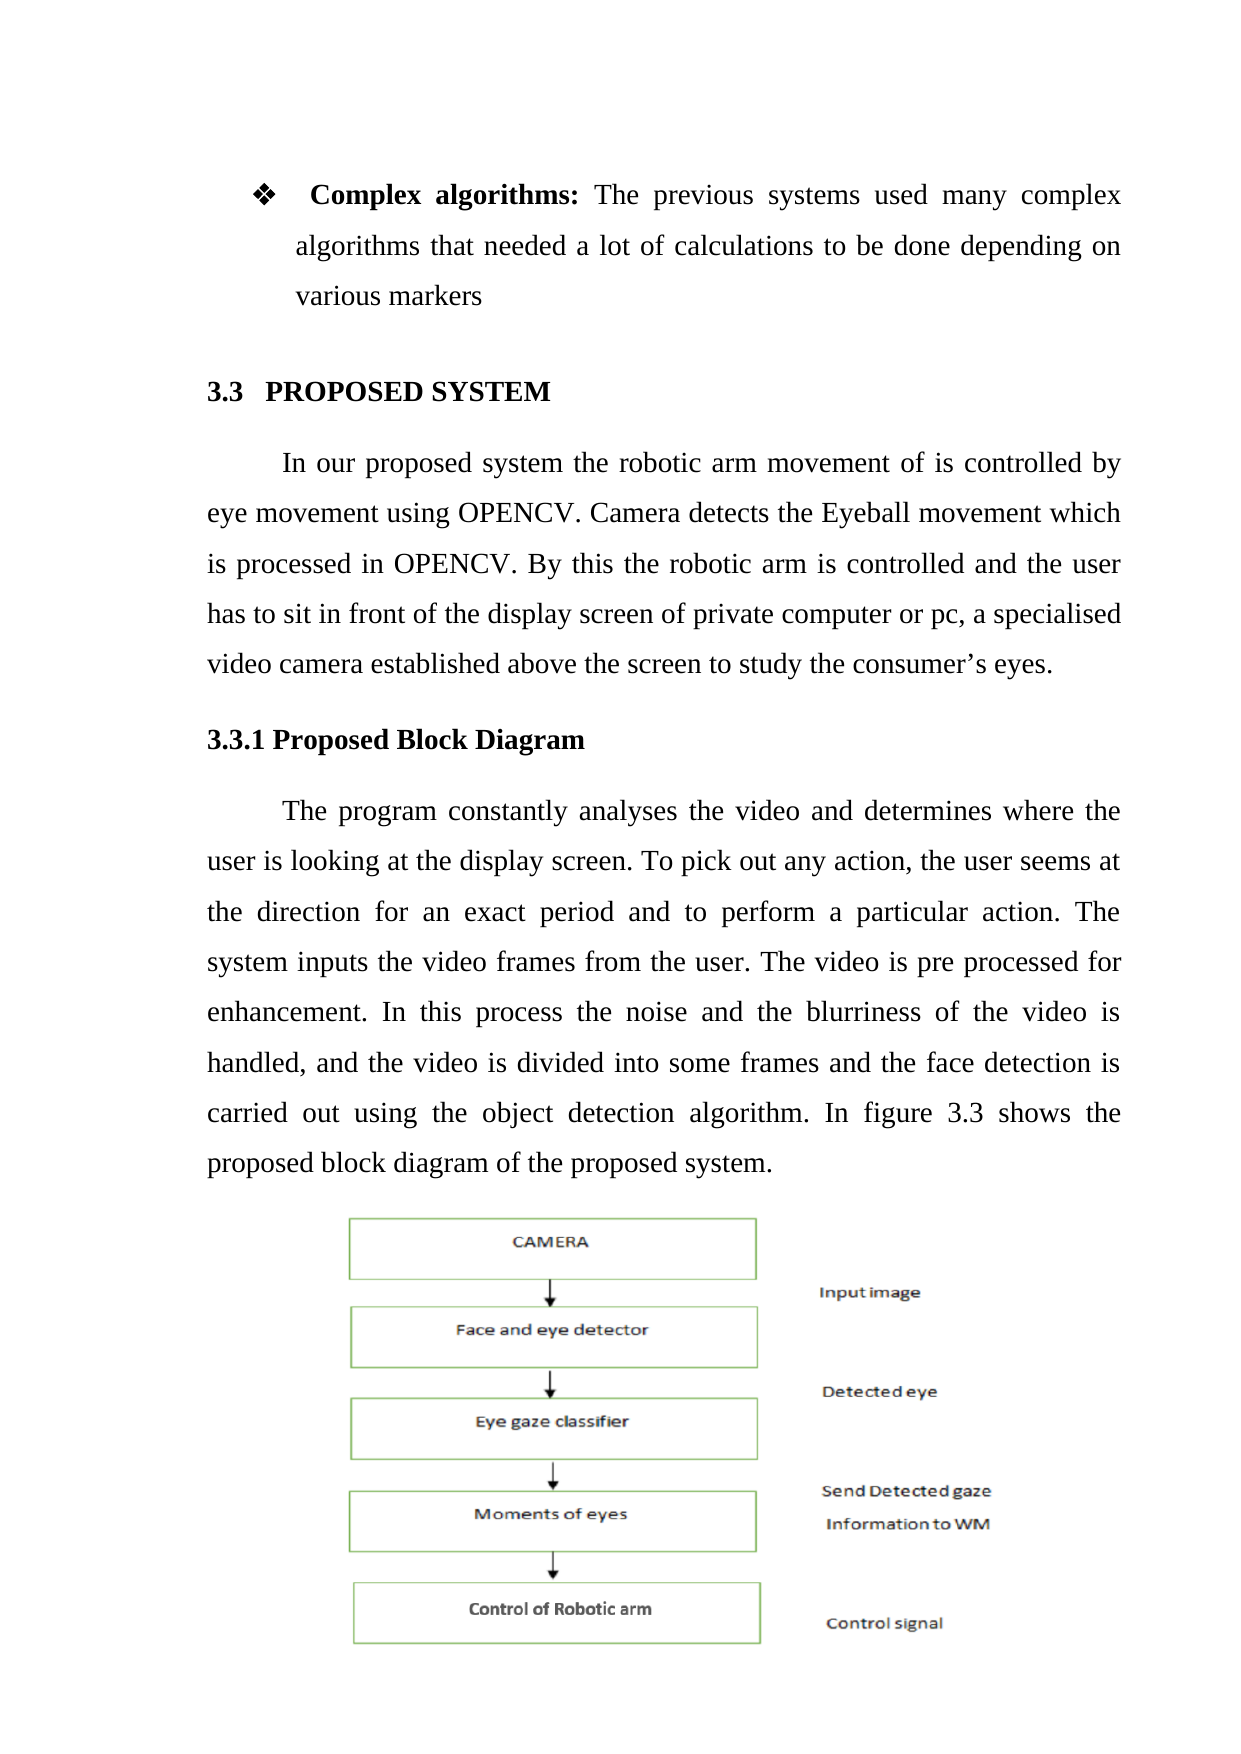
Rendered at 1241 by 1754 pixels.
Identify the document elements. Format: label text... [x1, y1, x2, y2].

picture [333, 1212, 996, 1643]
text In our proposed system the robotic arm movement of is controlled by eye movement using OPENCV. Camera detects the Eyeball movement which is processed in OPENCV. By this the robotic arm is controlled and the user has to sit in front of the display screen of private computer or pc, a specialised video camera established above the screen to study the consumer’s eyes. [207, 445, 1122, 680]
text The program constantly analyses the video and determines where the user is looking at the display screen. To pick out any action, the user seems at the direction for an exact period and to perform a particular action. The system inputs the video frames from the user. The video is pre processed for enhancement. In this process the noise and the blurriness of the video is handled, and the video is divided into some frames and the face detection is carried out using the object detection algorithm. In figure 3.3 shows the proposed block diagram of the proposed system. [207, 793, 1122, 1179]
text 3.3.1 Proposed Block Diagram [207, 722, 1122, 755]
list Complex algorithms: The previous systems used many complex algorithms that needed a lot of calculations to be done depending on various markers [251, 177, 1122, 311]
text 3.3 PROPOSED SYSTEM [207, 374, 1122, 407]
